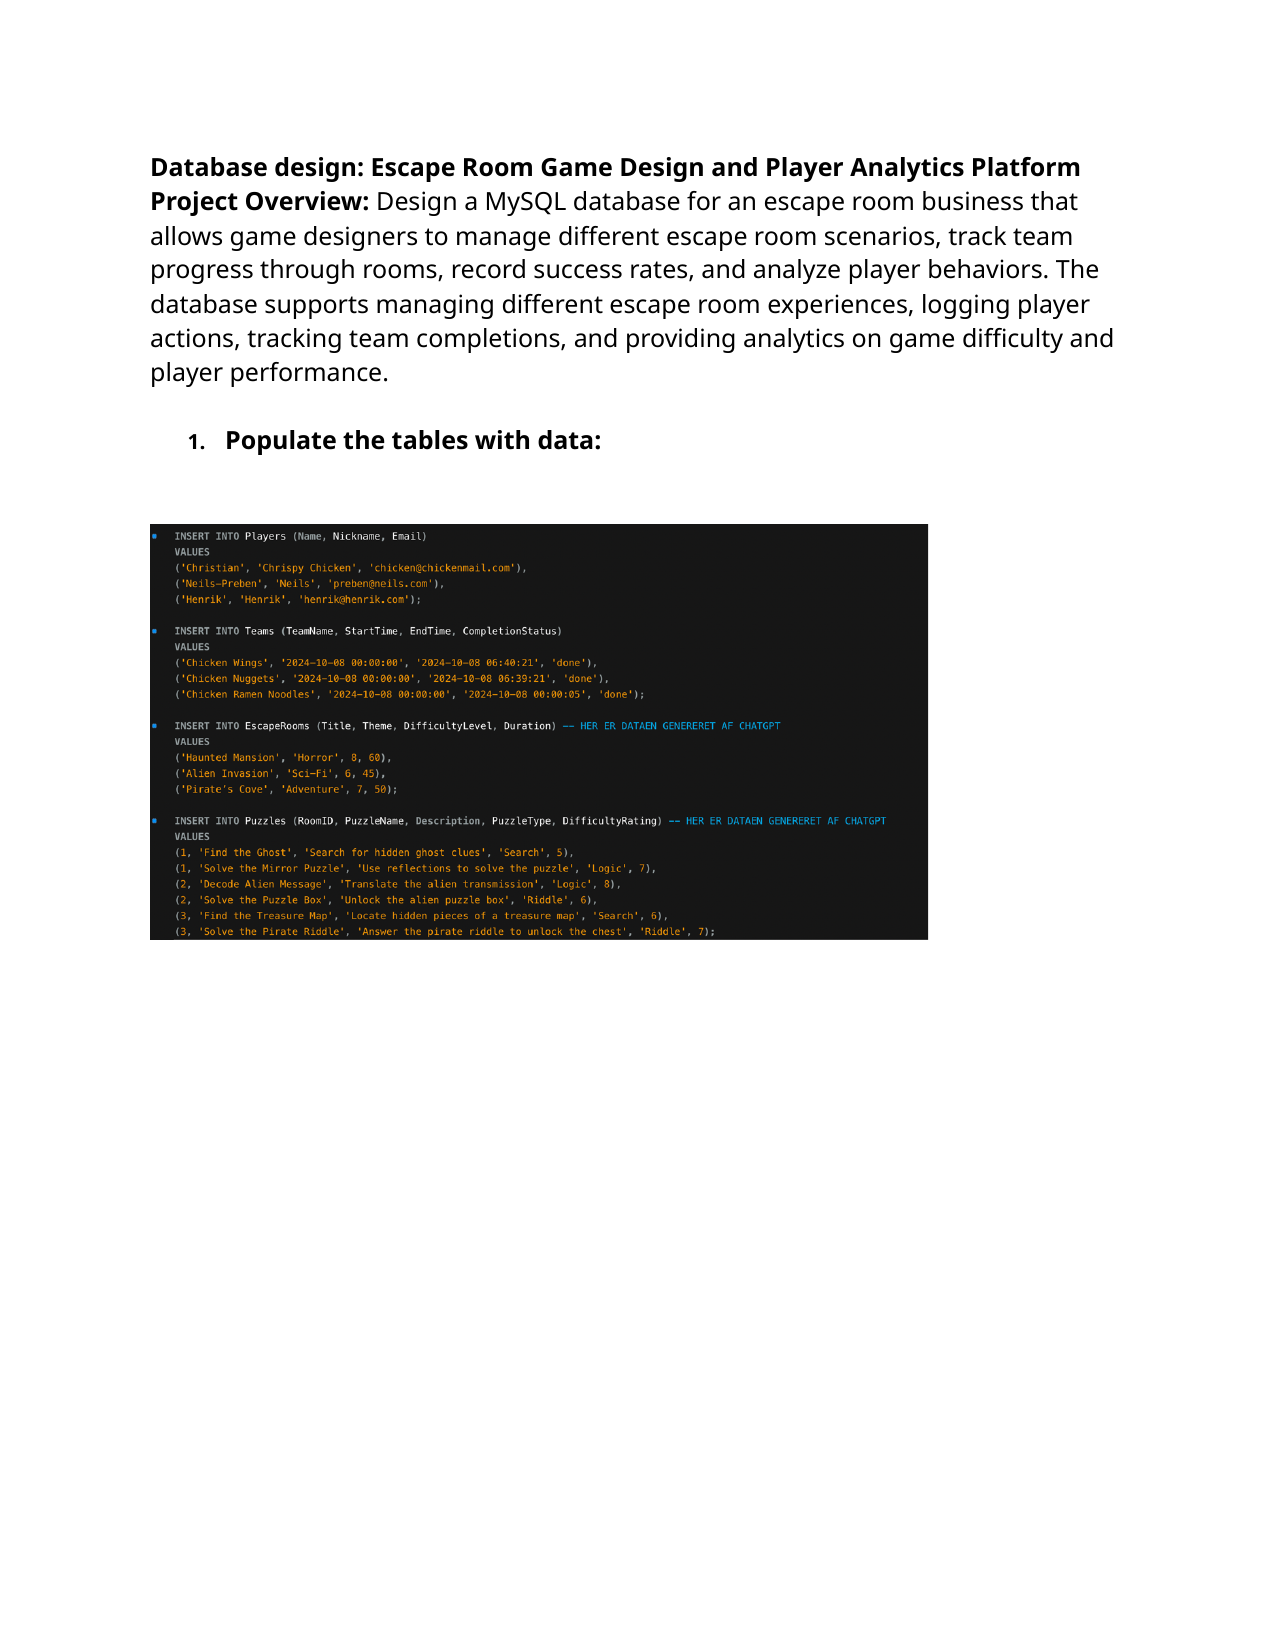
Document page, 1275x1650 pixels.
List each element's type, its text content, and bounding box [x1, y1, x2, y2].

text Database design: Escape Room Game Design and Player Analytics Platform [150, 150, 1125, 184]
text Project Overview: Design a MySQL database for an escape room business that allows game designers to manage different escape room scenarios, track team progress through rooms, record success rates, and analyze player behaviors. The database supports managing different escape room experiences, logging player actions, tracking team completions, and providing analytics on game difficulty and player performance. [150, 184, 1125, 388]
list Populate the tables with data: [187, 422, 1125, 457]
picture [150, 524, 929, 940]
